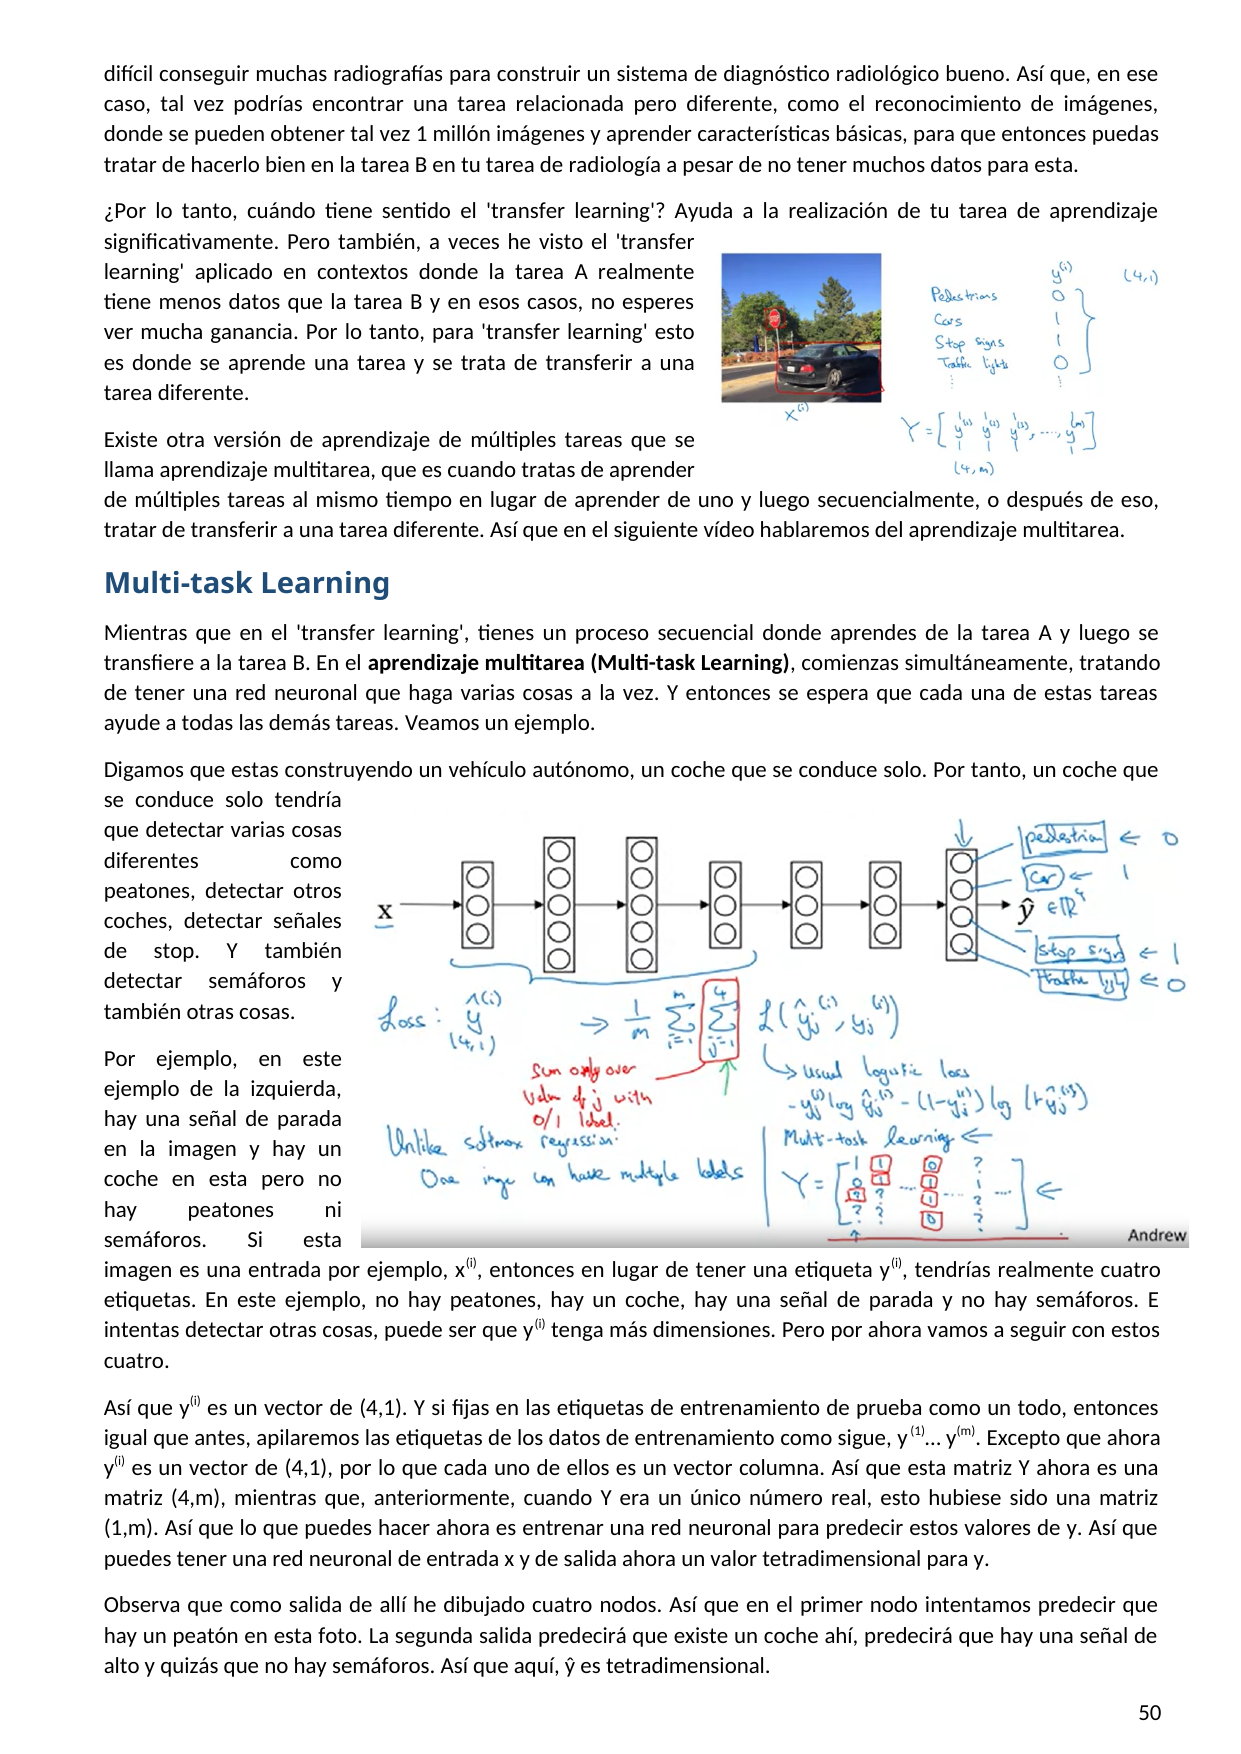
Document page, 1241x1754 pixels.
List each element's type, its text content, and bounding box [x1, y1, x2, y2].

text Así que y(i) es un vector de (4,1). Y si fijas en las etiquetas de entrenamiento de prueba como un todo, entonces igual que antes, apilaremos las etiquetas de los datos de entrenamiento como sigue, y(1)… y(m). Excepto que ahora y(i) es un vector de (4,1), por lo que cada uno de ellos es un vector columna. Así que esta matriz Y ahora es una matriz (4,m), mientras que, anteriormente, cuando Y era un único número real, esto hubiese sido una matriz (1,m). Así que lo que puedes hacer ahora es entrenar una red neuronal para predecir estos valores de y. Así que puedes tener una red neuronal de entrada x y de salida ahora un valor tetradimensional para y. [103, 1393, 1161, 1572]
text Digamos que estas construyendo un vehículo autónomo, un coche que se conduce solo. Por tanto, un coche que se conduce solo tendría que detectar varias cosas diferentes como peatones, detectar otros coches, detectar señales de stop. Y también detectar semáforos y también otras cosas. [103, 755, 1161, 1025]
text ¿Por lo tanto, cuándo tiene sentido el 'transfer learning'? Ayuda a la realización de tu tarea de aprendizaje significativamente. Pero también, a veces he visto el 'transfer learning' aplicado en contextos donde la tarea A realmente tiene menos datos que la tarea B y en esos casos, no esperes ver mucha ganancia. Por lo tanto, para 'transfer learning' esto es donde se aprende una tarea y se trata de transferir a una tarea diferente. [103, 197, 1161, 406]
picture [714, 248, 1162, 482]
text Observa que como salida de allí he dibujado cuatro nodos. Así que en el primer nodo intentamos predecir que hay un peatón en esta foto. La segunda salida predecirá que existe un coche ahí, predecirá que hay una señal de alto y quizás que no hay semáforos. Así que aquí, ŷ es tetradimensional. [103, 1591, 1161, 1679]
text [103, 59, 1161, 178]
text Mientras que en el 'transfer learning', tienes un proceso secuencial donde aprendes de la tarea A y luego se transfiere a la tarea B. En el aprendizaje multitarea (Multi-task Learning), comienzas simultáneamente, tratando de tener una red neuronal que haga varias cosas a la vez. Y entonces se espera que cada una de estas tareas ayude a todas las demás tareas. Veamos un ejemplo. [103, 618, 1161, 736]
text Existe otra versión de aprendizaje de múltiples tareas que se llama aprendizaje multitarea, que es cuando tratas de aprender de múltiples tareas al mismo tiempo en lugar de aprender de uno y luego secuencialmente, o después de eso, tratar de transferir a una tarea diferente. Así que en el siguiente vídeo hablaremos del aprendizaje multitarea. [103, 425, 1161, 543]
subtitle Multi-task Learning [103, 562, 1161, 602]
text Por ejemplo, en este ejemplo de la izquierda, hay una señal de parada en la imagen y hay un coche en esta pero no hay peatones ni semáforos. Si esta imagen es una entrada por ejemplo, x(i), entonces en lugar de tener una etiqueta y(i), tendrías realmente cuatro etiquetas. En este ejemplo, no hay peatones, hay un coche, hay una señal de parada y no hay semáforos. E intentas detectar otras cosas, puede ser que y(i) tenga más dimensiones. Pero por ahora vamos a seguir con estos cuatro. [103, 1044, 1161, 1374]
picture [361, 811, 1190, 1248]
